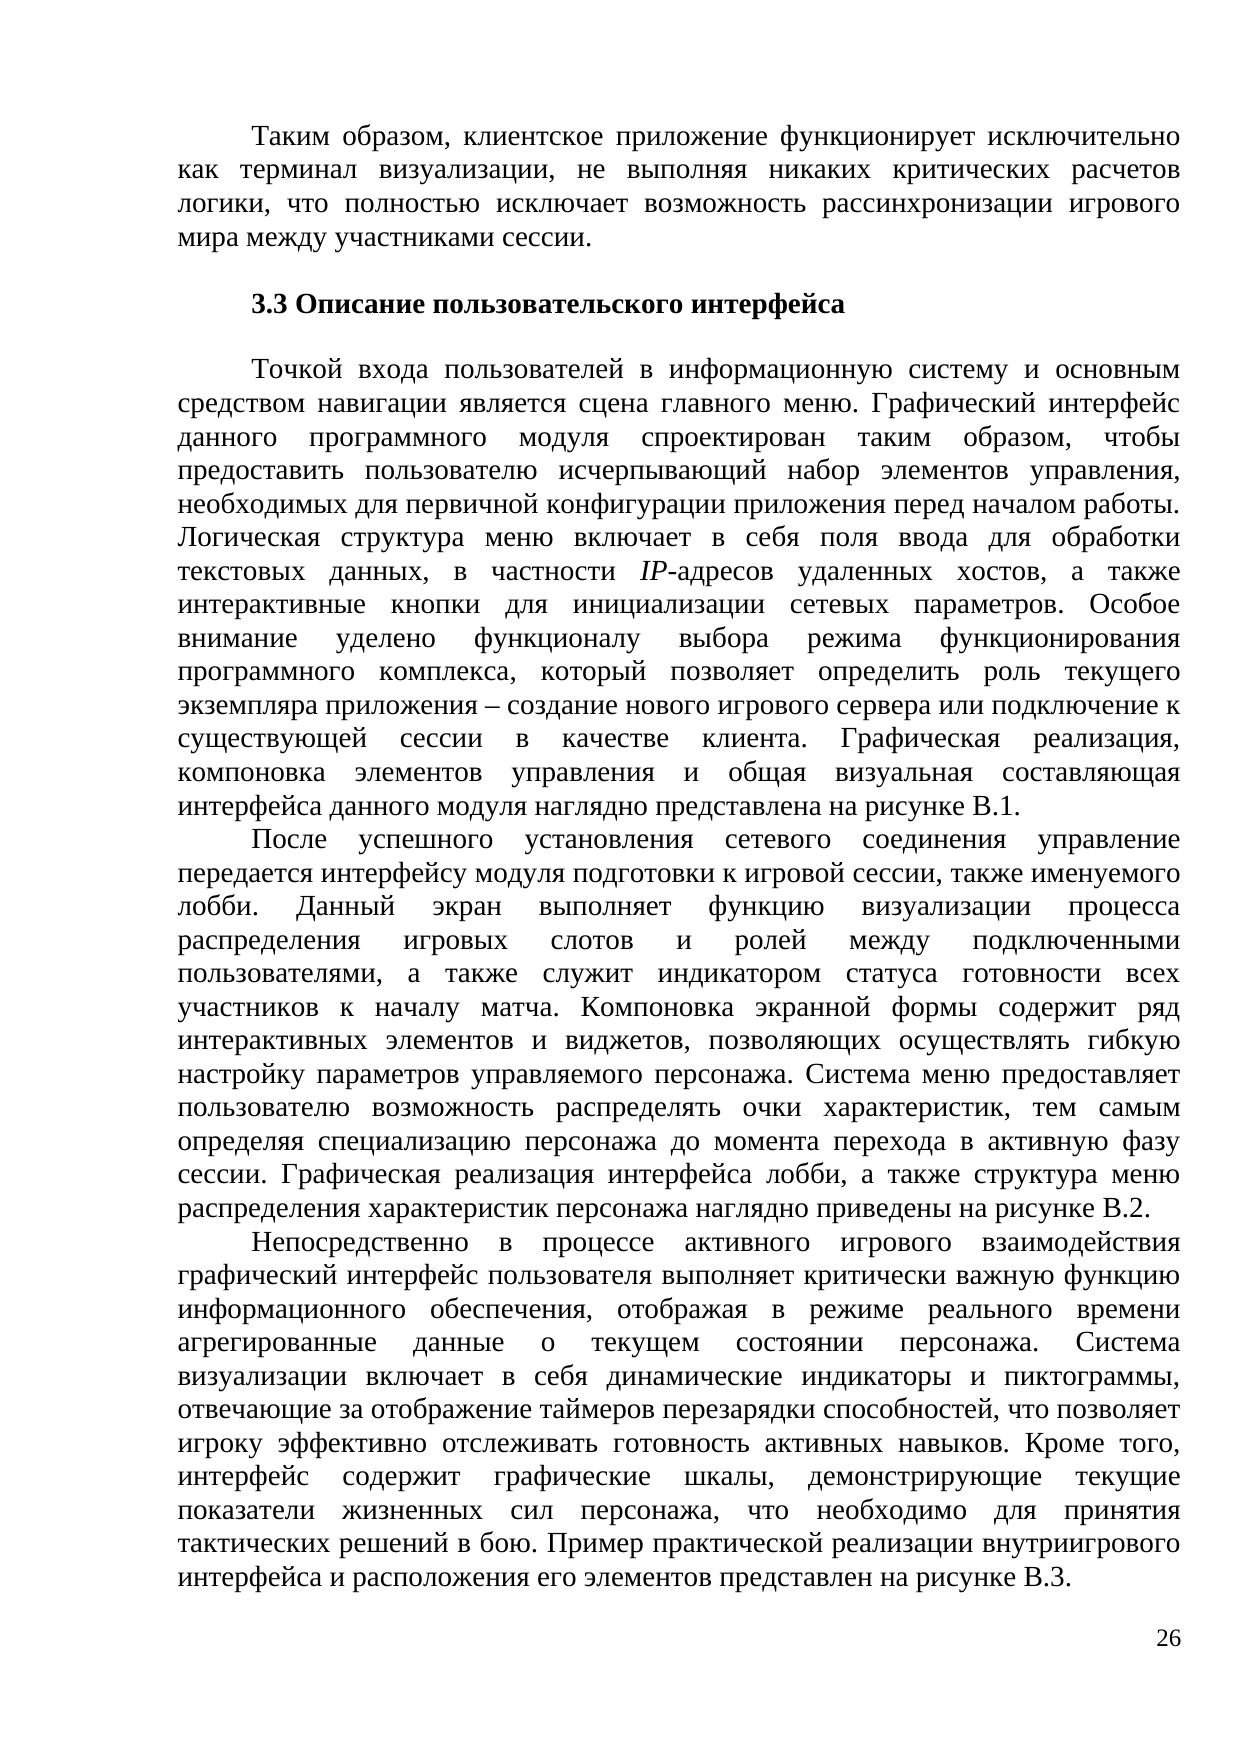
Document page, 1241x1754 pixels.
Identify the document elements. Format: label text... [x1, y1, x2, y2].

subtitle 3.3 Описание пользовательского интерфейса [251, 286, 1181, 319]
text Непосредственно в процессе активного игрового взаимодействия графический интерфейс пользователя выполняет критически важную функцию информационного обеспечения, отображая в режиме реального времени агрегированные данные о текущем состоянии персонажа. Система визуализации включает в себя динамические индикаторы и пиктограммы, отвечающие за отображение таймеров перезарядки способностей, что позволяет игроку эффективно отслеживать готовность активных навыков. Кроме того, интерфейс содержит графические шкалы, демонстрирующие текущие показатели жизненных сил персонажа, что необходимо для принятия тактических решений в бою. Пример практической реализации внутриигрового интерфейса и расположения его элементов представлен на рисунке В.3. [177, 1224, 1181, 1593]
text После успешного установления сетевого соединения управление передается интерфейсу модуля подготовки к игровой сессии, также именуемого лобби. Данный экран выполняет функцию визуализации процесса распределения игровых слотов и ролей между подключенными пользователями, а также служит индикатором статуса готовности всех участников к началу матча. Компоновка экранной формы содержит ряд интерактивных элементов и виджетов, позволяющих осуществлять гибкую настройку параметров управляемого персонажа. Система меню предоставляет пользователю возможность распределять очки характеристик, тем самым определяя специализацию персонажа до момента перехода в активную фазу сессии. Графическая реализация интерфейса лобби, а также структура меню распределения характеристик персонажа наглядно приведены на рисунке В.2. [177, 821, 1181, 1224]
text Точкой входа пользователей в информационную систему и основным средством навигации является сцена главного меню. Графический интерфейс данного программного модуля спроектирован таким образом, чтобы предоставить пользователю исчерпывающий набор элементов управления, необходимых для первичной конфигурации приложения перед началом работы. Логическая структура меню включает в себя поля ввода для обработки текстовых данных, в частности IP-адресов удаленных хостов, а также интерактивные кнопки для инициализации сетевых параметров. Особое внимание уделено функционалу выбора режима функционирования программного комплекса, который позволяет определить роль текущего экземпляра приложения – создание нового игрового сервера или подключение к существующей сессии в качестве клиента. Графическая реализация, компоновка элементов управления и общая визуальная составляющая интерфейса данного модуля наглядно представлена на рисунке В.1. [177, 352, 1181, 821]
text Таким образом, клиентское приложение функционирует исключительно как терминал визуализации, не выполняя никаких критических расчетов логики, что полностью исключает возможность рассинхронизации игрового мира между участниками сессии. [177, 118, 1181, 252]
